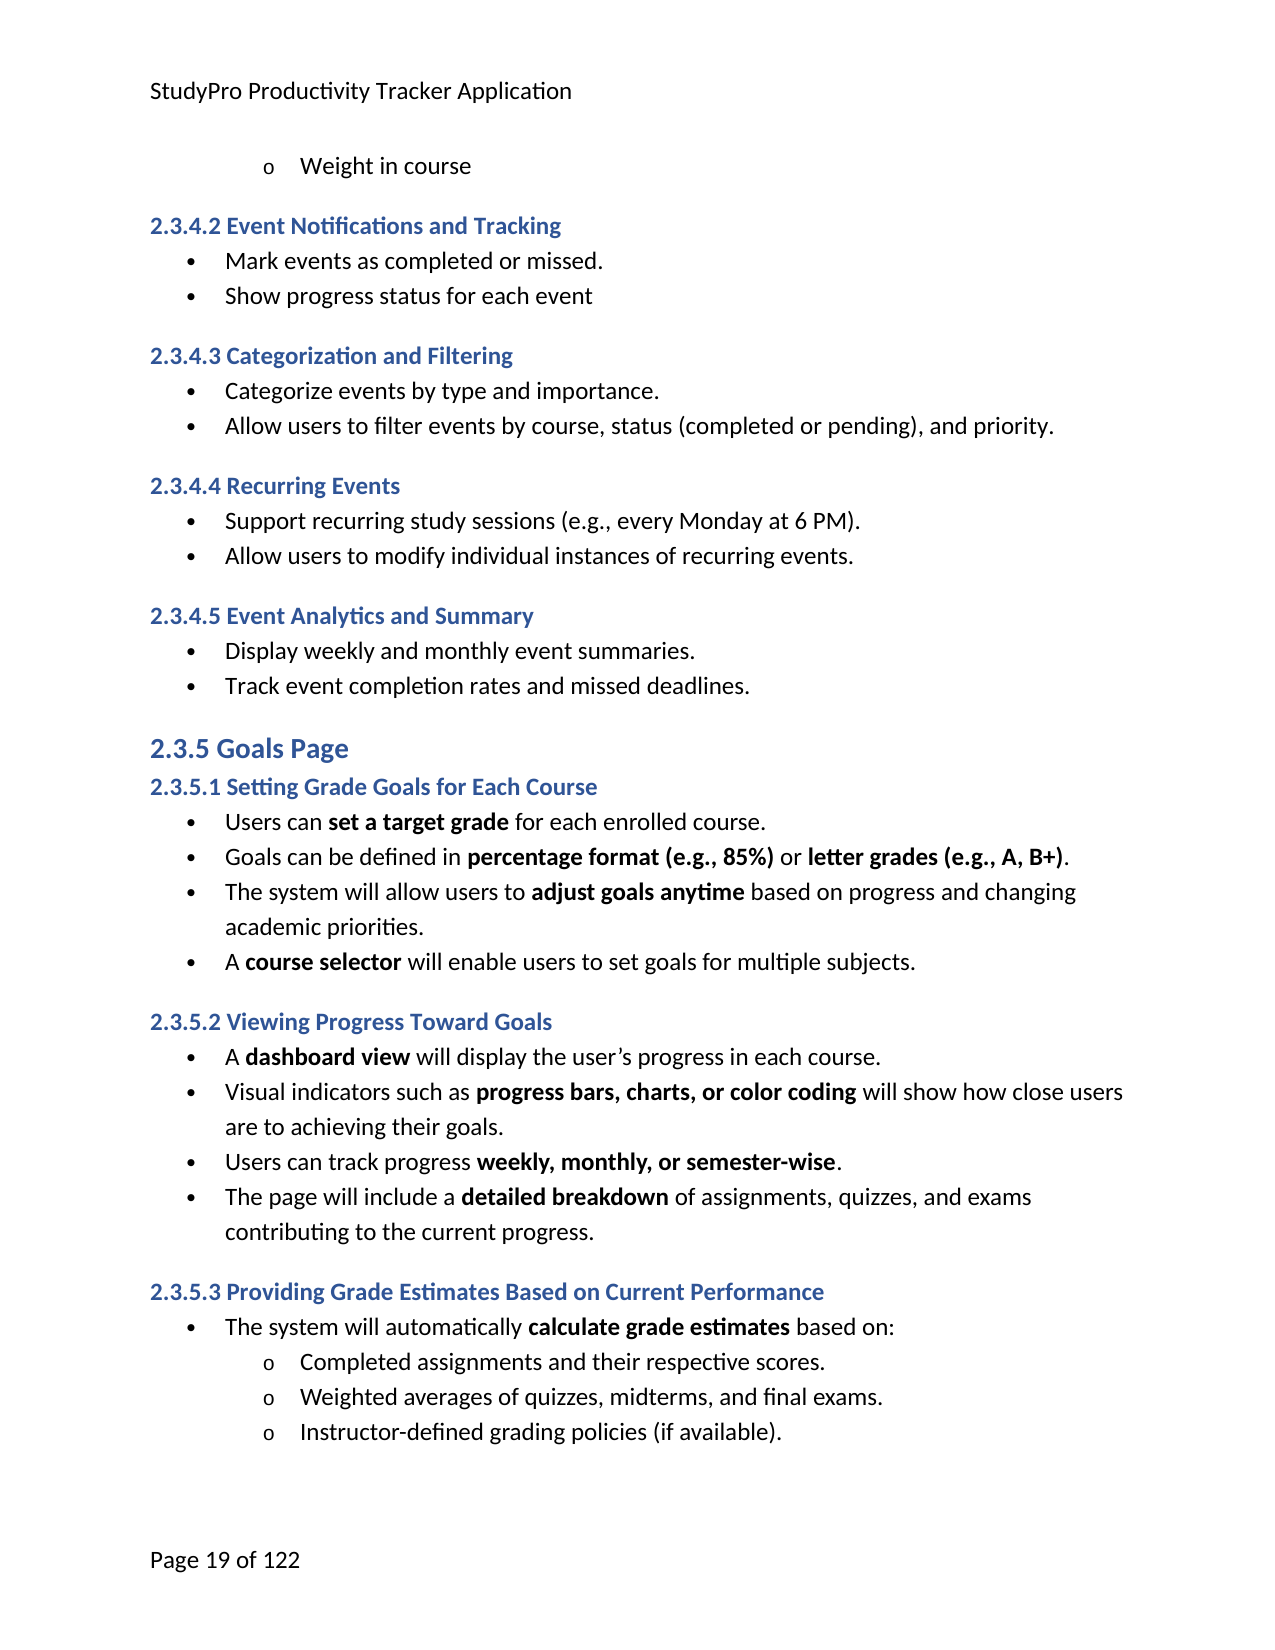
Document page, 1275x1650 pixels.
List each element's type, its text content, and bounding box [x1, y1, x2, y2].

list Instructor-defined grading policies (if available). [262, 1416, 1125, 1446]
list The page will include a detailed breakdown of assignments, quizzes, and exams contributing to the current progress. [187, 1181, 1125, 1246]
list The system will automatically calculate grade estimates based on: [187, 1311, 1125, 1341]
list Allow users to filter events by course, status (completed or pending), and priority. [187, 410, 1125, 441]
subtitle 2.3.5.1 Setting Grade Goals for Each Course [150, 771, 1125, 801]
list Goals can be defined in percentage format (e.g., 85%) or letter grades (e.g., A, B+). [187, 841, 1125, 871]
subtitle 2.3.5.2 Viewing Progress Toward Goals [150, 1006, 1125, 1036]
list Show progress status for each event [187, 280, 1125, 311]
subtitle 2.3.4.3 Categorization and Filtering [150, 340, 1125, 371]
list Categorize events by type and importance. [187, 375, 1125, 406]
list Weighted averages of quizzes, midterms, and final exams. [262, 1381, 1125, 1411]
list Visual indicators such as progress bars, charts, or color coding will show how close users are to achieving their goals. [187, 1076, 1125, 1141]
subtitle 2.3.5.3 Providing Grade Estimates Based on Current Performance [150, 1276, 1125, 1306]
list Users can track progress weekly, monthly, or semester-wise. [187, 1146, 1125, 1176]
list A dashboard view will display the user’s progress in each course. [187, 1041, 1125, 1071]
list Completed assignments and their respective scores. [262, 1346, 1125, 1376]
list Mark events as completed or missed. [187, 245, 1125, 276]
subtitle 2.3.5 Goals Page [150, 730, 1125, 766]
list A course selector will enable users to set goals for multiple subjects. [187, 946, 1125, 976]
list Allow users to modify individual instances of recurring events. [187, 540, 1125, 571]
subtitle 2.3.4.2 Event Notifications and Tracking [150, 210, 1125, 241]
list Weight in course [262, 150, 1125, 181]
list The system will allow users to adjust goals anytime based on progress and changing academic priorities. [187, 876, 1125, 941]
subtitle 2.3.4.4 Recurring Events [150, 470, 1125, 501]
subtitle 2.3.4.5 Event Analytics and Summary [150, 600, 1125, 631]
list Support recurring study sessions (e.g., every Monday at 6 PM). [187, 505, 1125, 536]
list Track event completion rates and missed deadlines. [187, 670, 1125, 701]
list Users can set a target grade for each enrolled course. [187, 806, 1125, 836]
list Display weekly and monthly event summaries. [187, 635, 1125, 666]
